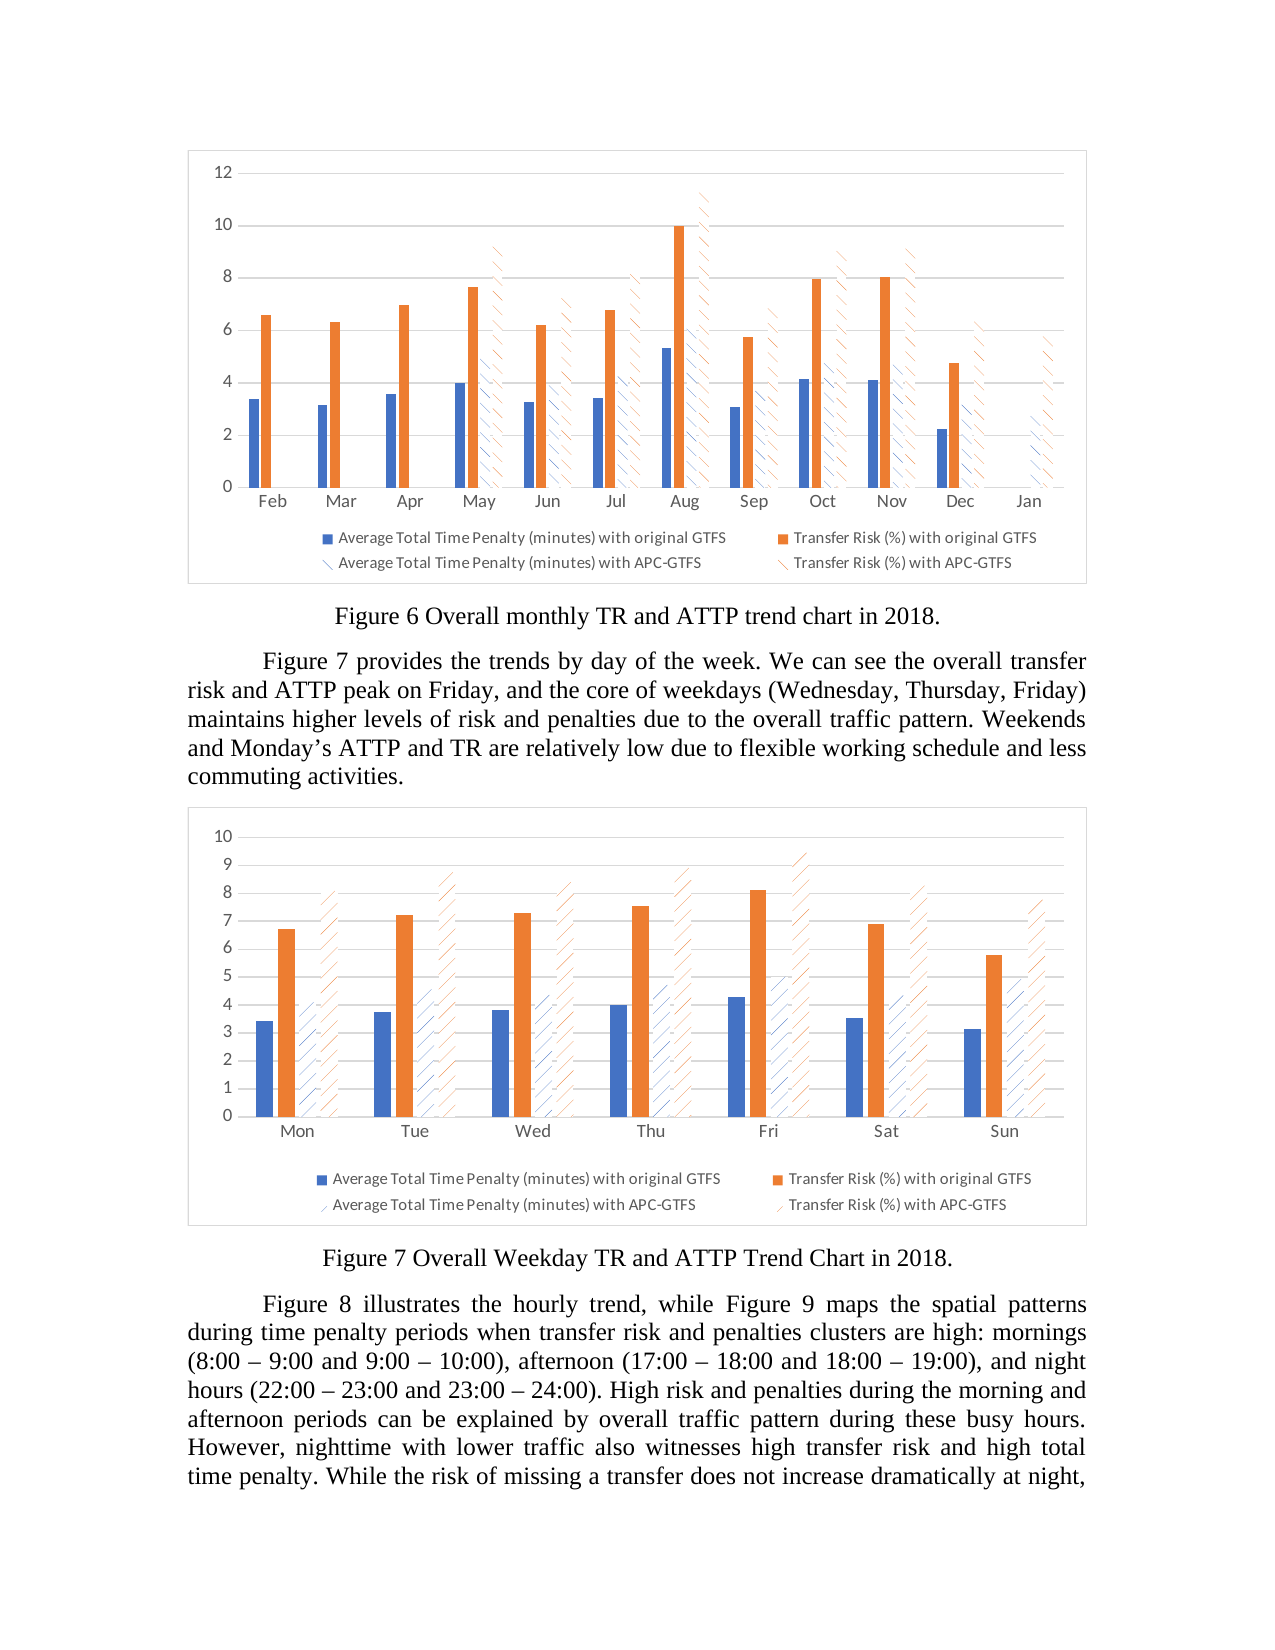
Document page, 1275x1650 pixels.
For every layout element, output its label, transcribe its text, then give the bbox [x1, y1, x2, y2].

text Figure 7 Overall Weekday TR and ATTP Trend Chart in 2018. [187, 1243, 1087, 1272]
text Figure 6 Overall monthly TR and ATTP trend chart in 2018. [187, 601, 1087, 630]
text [187, 1289, 1087, 1490]
text Figure 7 provides the trends by day of the week. We can see the overall transfer risk and ATTP peak on Friday, and the core of weekdays (Wednesday, Thursday, Friday) maintains higher levels of risk and penalties due to the overall traffic pattern. Weekends and Monday’s ATTP and TR are relatively low due to flexible working schedule and less commuting activities. [187, 646, 1087, 790]
